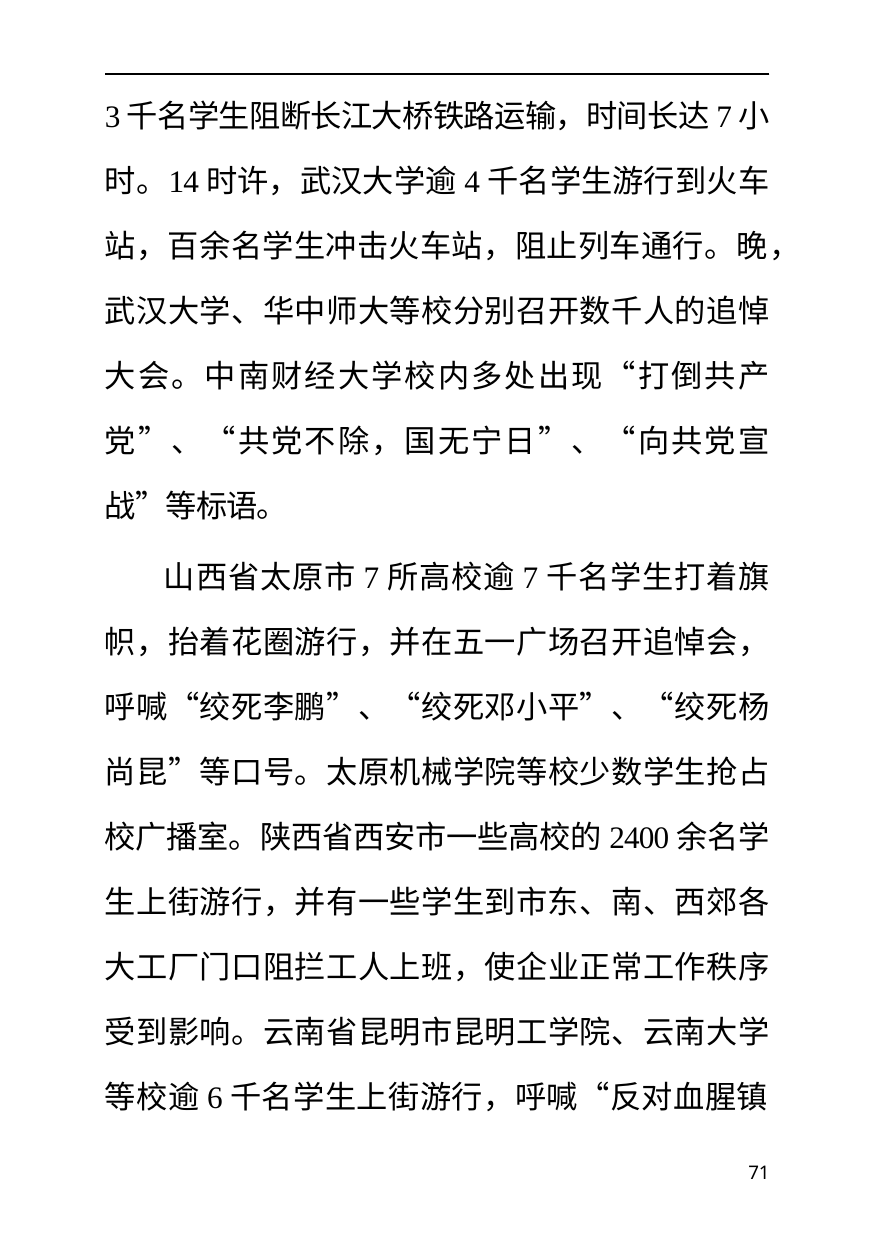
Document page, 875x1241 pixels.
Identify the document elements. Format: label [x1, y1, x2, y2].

text [104, 542, 769, 1127]
text [104, 81, 769, 536]
